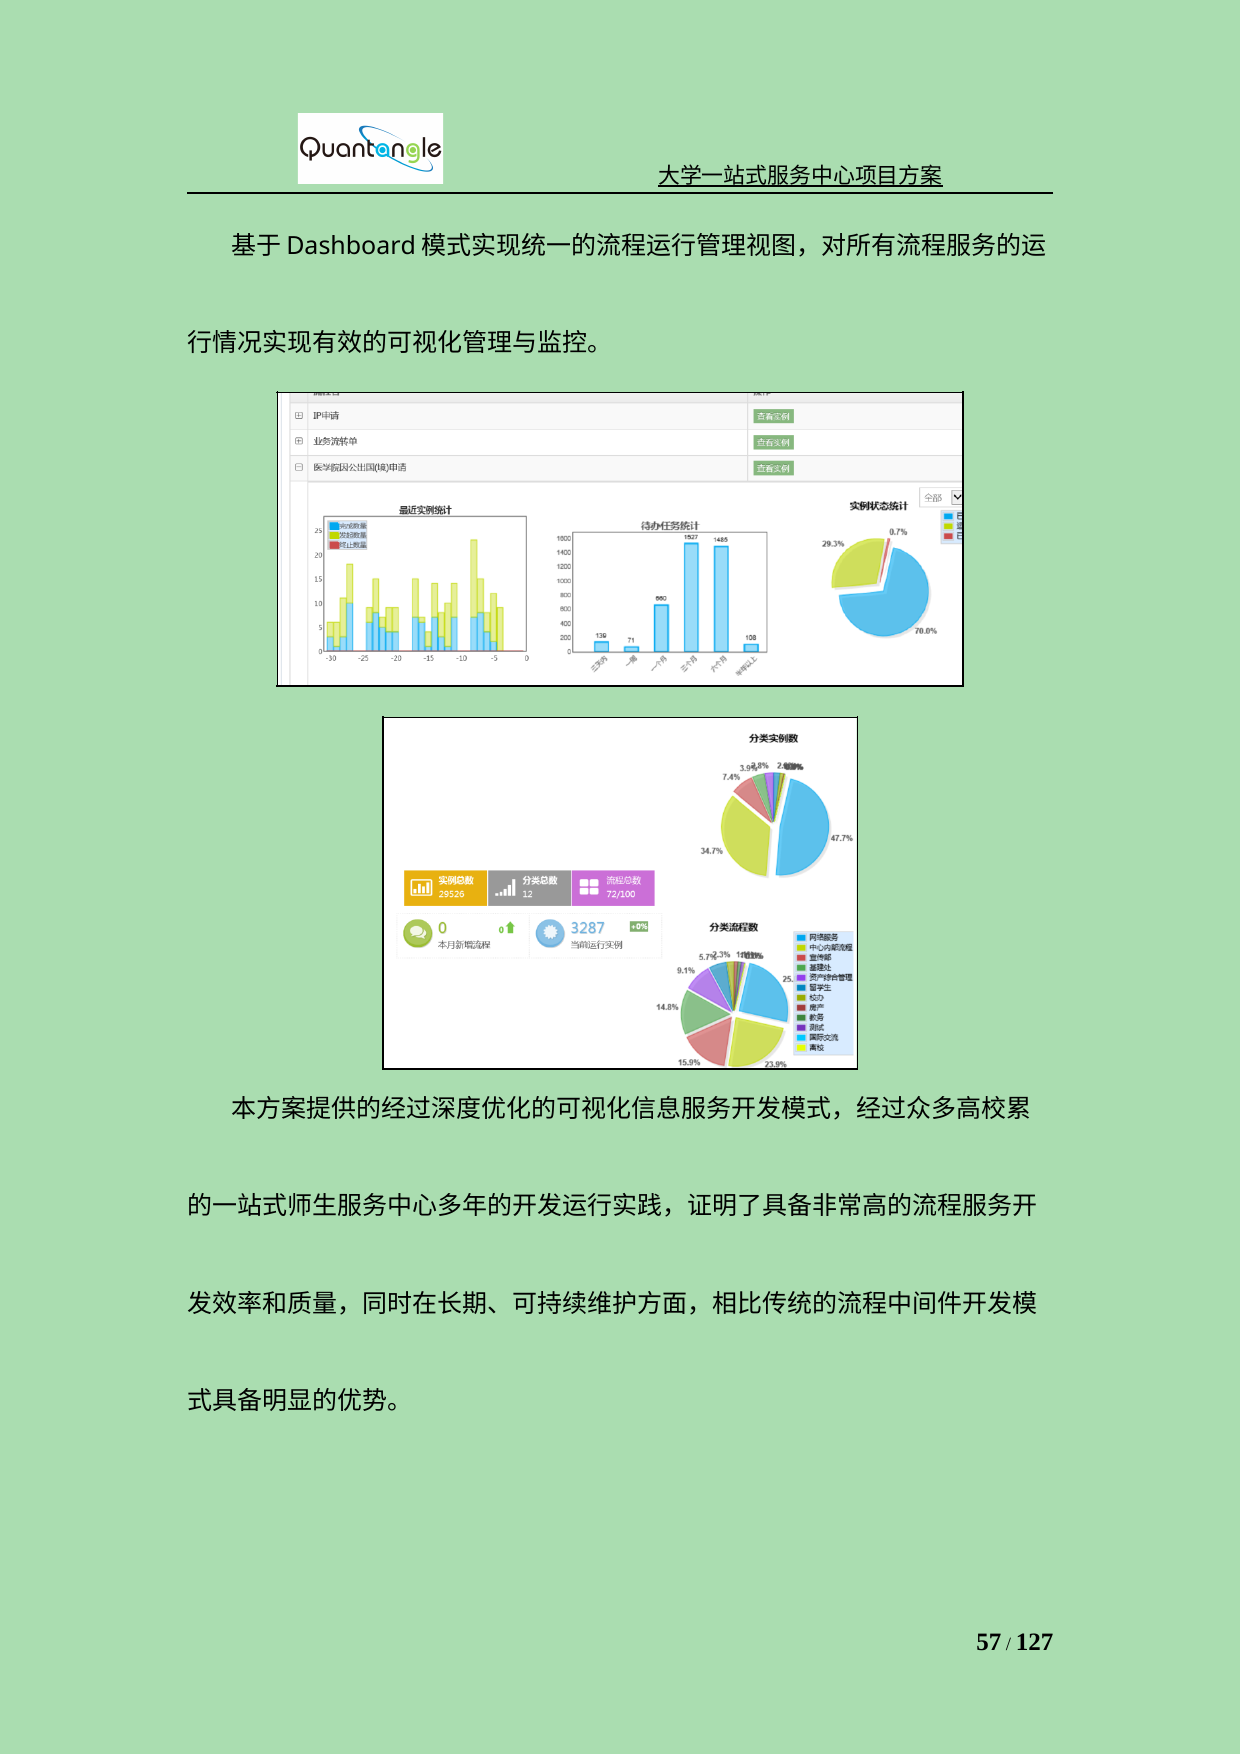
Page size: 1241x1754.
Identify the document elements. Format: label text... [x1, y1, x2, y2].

picture [297, 113, 444, 184]
text 基于Dashboard模式实现统一的流程运行管理视图，对所有流程服务的运行情况实现有效的可视化管理与监控。 [187, 211, 1053, 373]
text 本方案提供的经过深度优化的可视化信息服务开发模式，经过众多高校累的一站式师生服务中心多年的开发运行实践，证明了具备非常高的流程服务开发效率和质量，同时在长期、可持续维护方面，相比传统的流程中间件开发模式具备明显的优势。 [187, 1074, 1053, 1431]
picture [278, 393, 962, 685]
picture [384, 718, 857, 1068]
